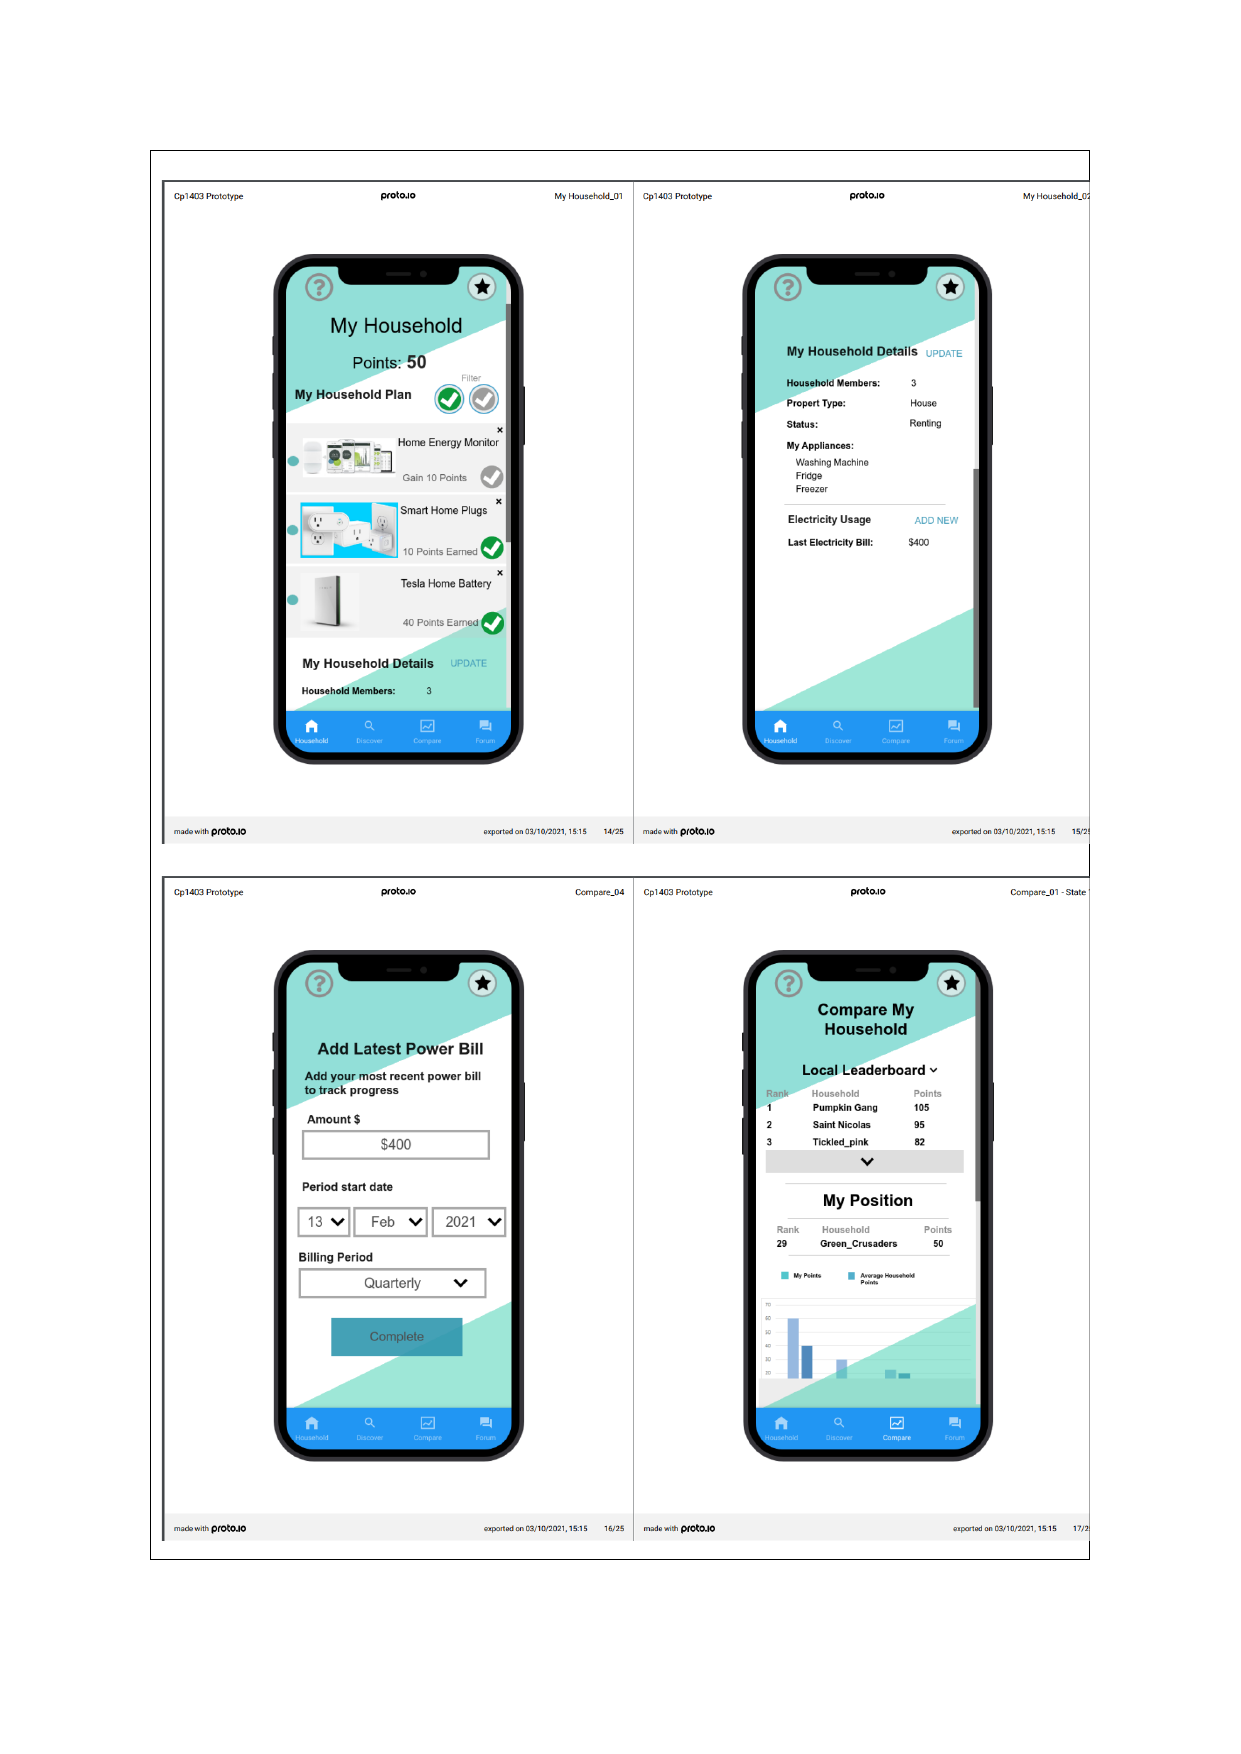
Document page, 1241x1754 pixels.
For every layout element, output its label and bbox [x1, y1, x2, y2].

table_header [151, 151, 1089, 1559]
picture [161, 180, 1090, 844]
picture [161, 876, 1090, 1541]
